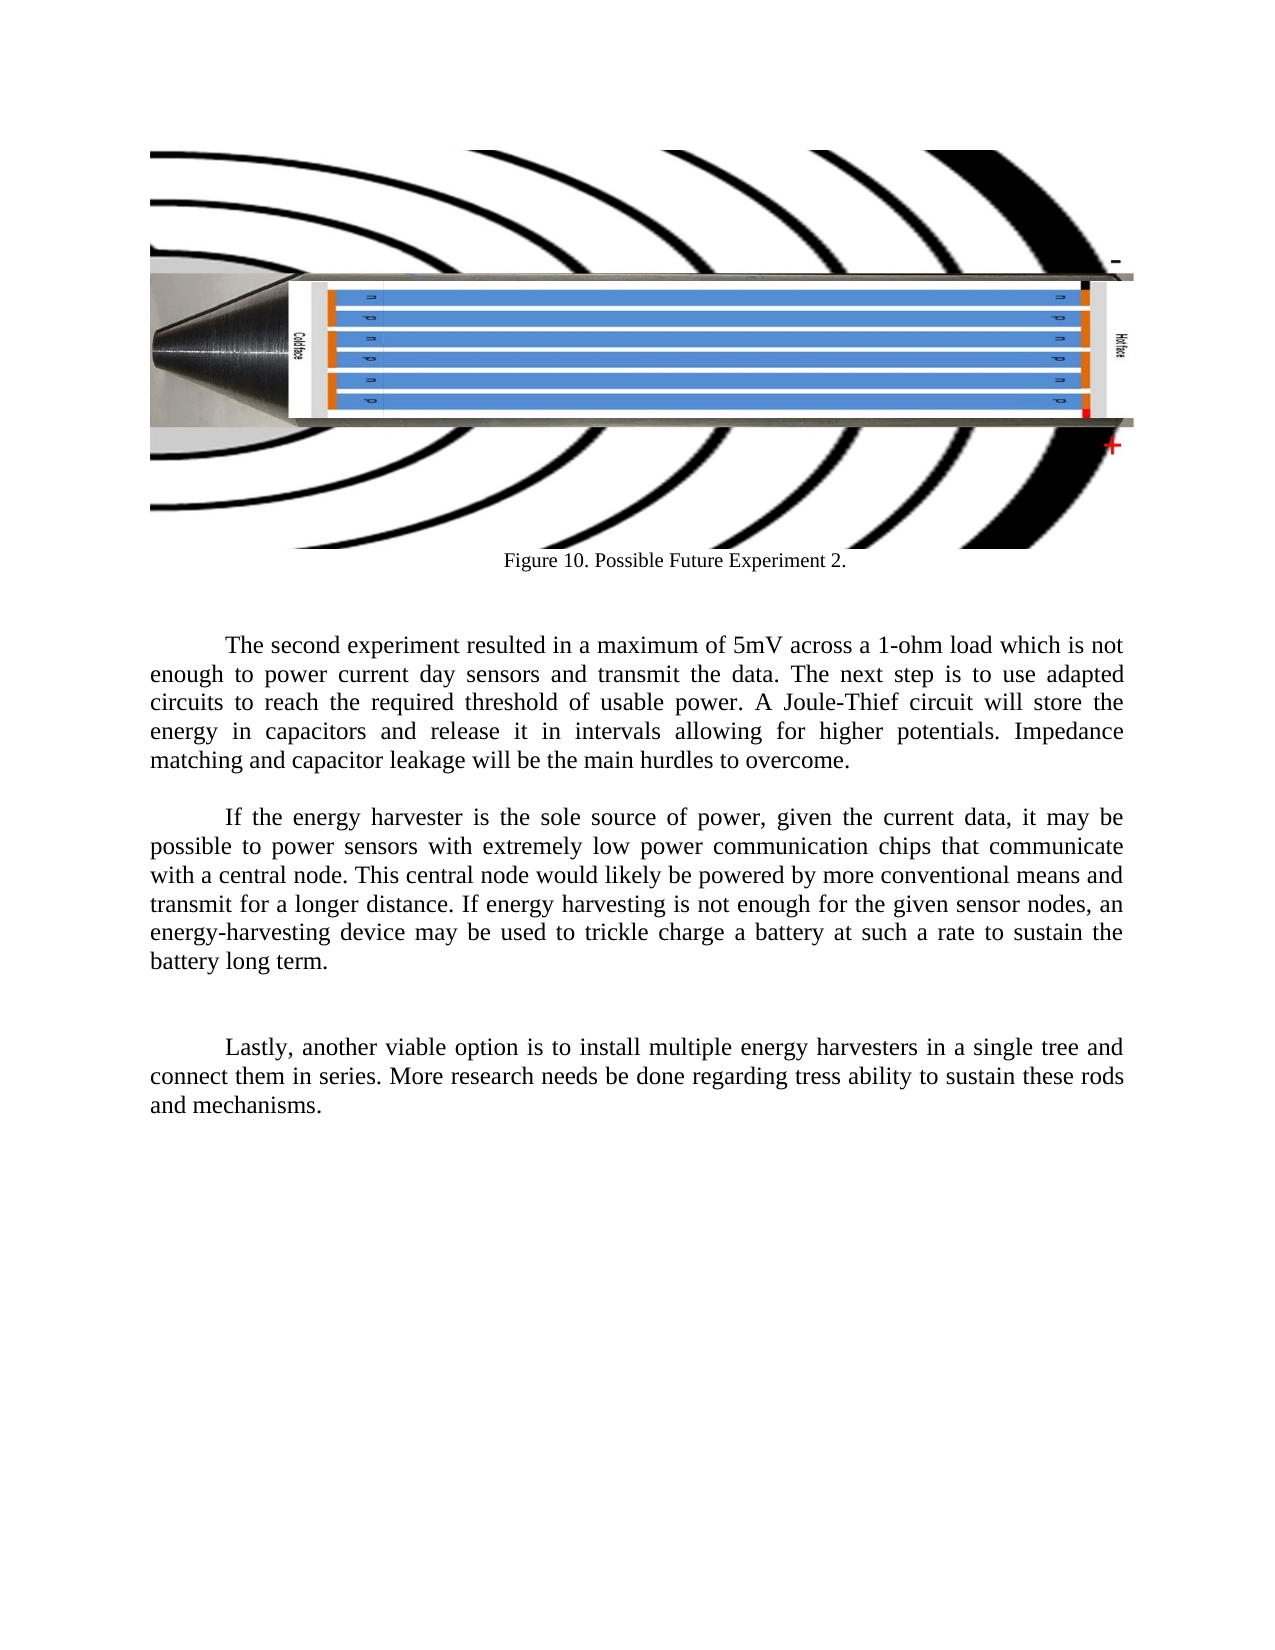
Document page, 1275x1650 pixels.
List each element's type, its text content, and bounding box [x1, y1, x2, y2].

text The second experiment resulted in a maximum of 5mV across a 1-ohm load which is not enough to power current day sensors and transmit the data. The next step is to use adapted circuits to reach the required threshold of usable power. A Joule-Thief circuit will store the energy in capacitors and release it in intervals allowing for higher potentials. Impedance matching and capacitor leakage will be the main hurdles to overcome. [150, 630, 1125, 774]
text If the energy harvester is the sole source of power, given the current data, it may be possible to power sensors with extremely low power communication chips that communicate with a central node. This central node would likely be powered by more conventional means and transmit for a longer distance. If energy harvesting is not enough for the given sensor nodes, an energy-harvesting device may be used to trickle charge a battery at such a rate to sustain the battery long term. [150, 802, 1125, 975]
picture [150, 150, 1134, 549]
text Lastly, another viable option is to install multiple energy harvesters in a single tree and connect them in series. More research needs be done regarding tress ability to sustain these rods and mechanisms. [150, 1032, 1125, 1119]
text Figure 10. Possible Future Experiment 2. [150, 549, 1125, 572]
